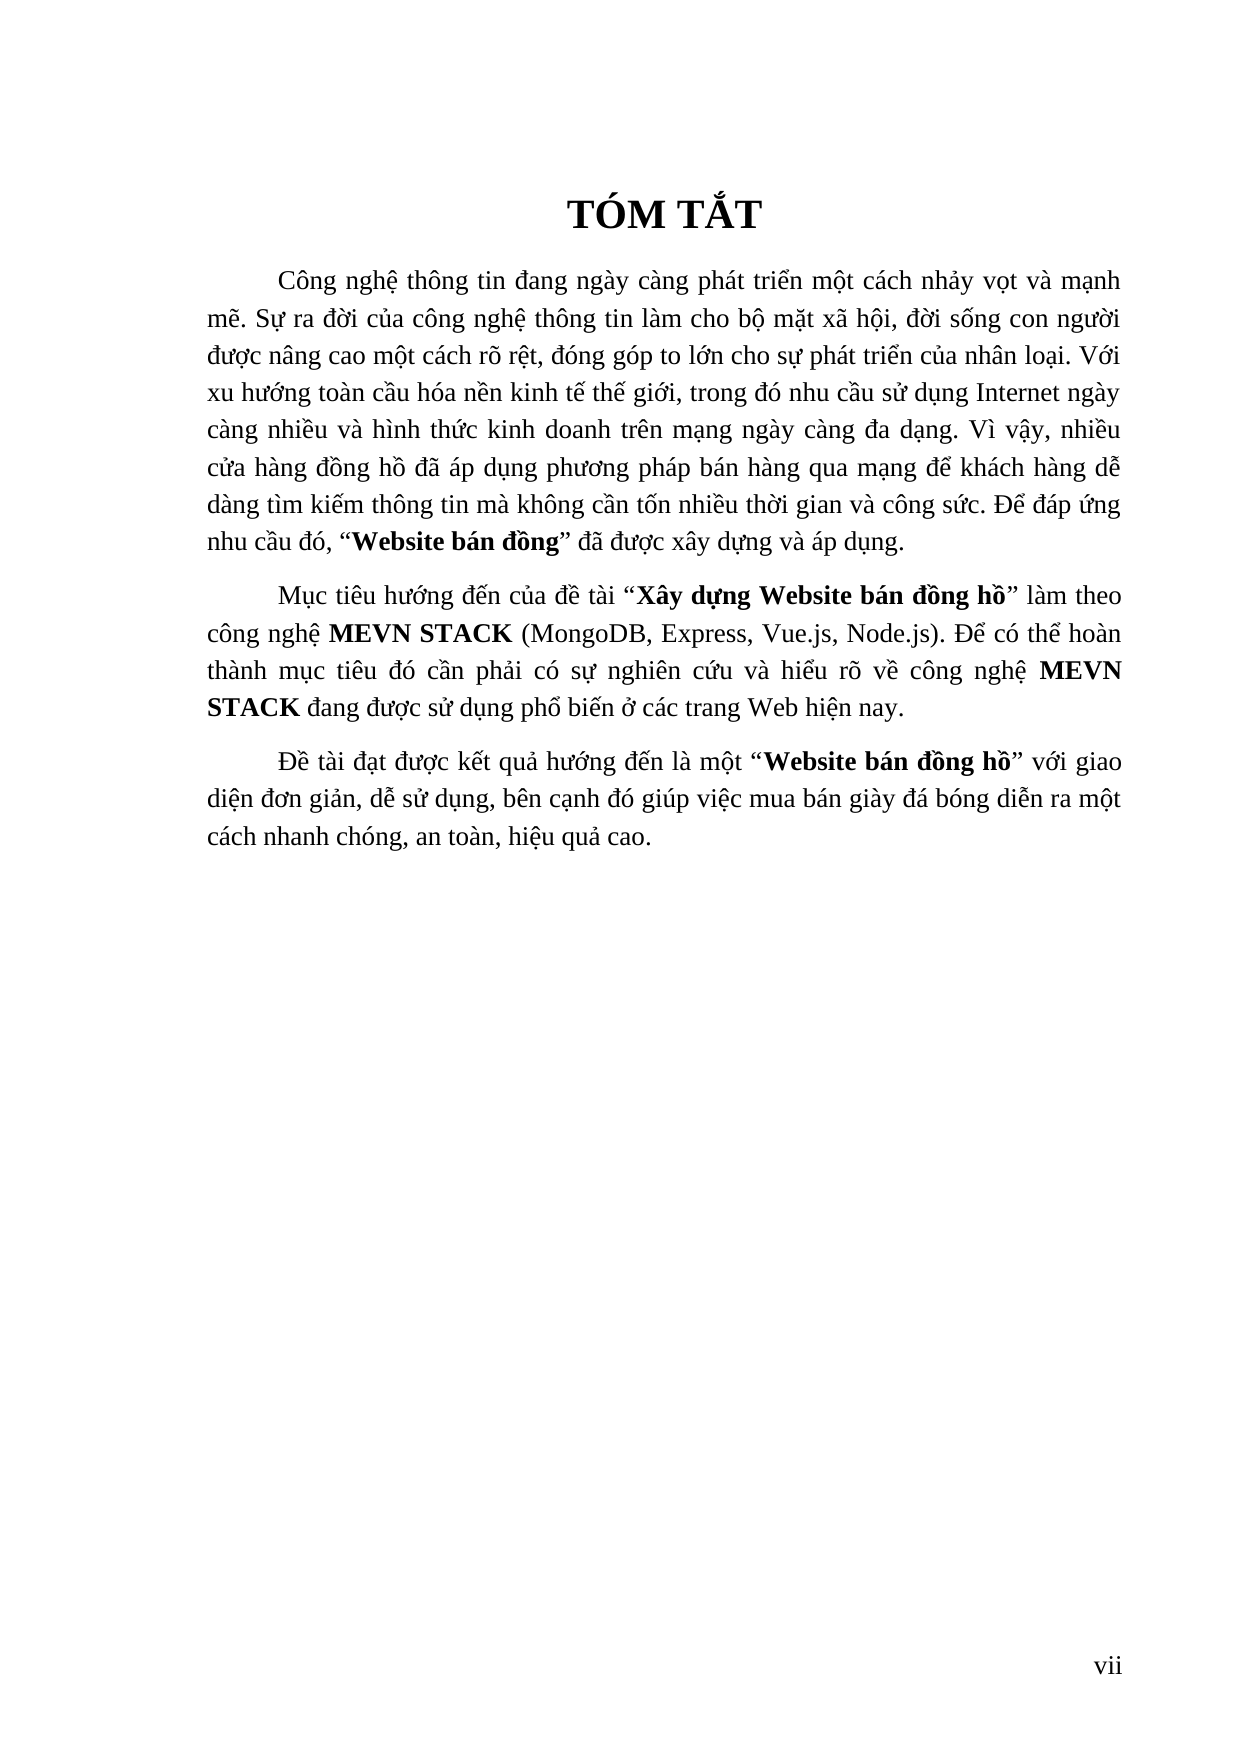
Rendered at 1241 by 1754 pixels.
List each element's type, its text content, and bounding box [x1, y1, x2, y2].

text Đề tài đạt được kết quả hướng đến là một “Website bán đồng hồ” với giao diện đơn giản, dễ sử dụng, bên cạnh đó giúp việc mua bán giày đá bóng diễn ra một cách nhanh chóng, an toàn, hiệu quả cao. [207, 745, 1122, 851]
text Mục tiêu hướng đến của đề tài “Xây dựng Website bán đồng hồ” làm theo công nghệ MEVN STACK (MongoDB, Express, Vue.js, Node.js). Để có thể hoàn thành mục tiêu đó cần phải có sự nghiên cứu và hiểu rõ về công nghệ MEVN STACK đang được sử dụng phổ biến ở các trang Web hiện nay. [207, 579, 1122, 722]
text TÓM TẮT [207, 190, 1122, 238]
text Công nghệ thông tin đang ngày càng phát triển một cách nhảy vọt và mạnh mẽ. Sự ra đời của công nghệ thông tin làm cho bộ mặt xã hội, đời sống con người được nâng cao một cách rõ rệt, đóng góp to lớn cho sự phát triển của nhân loại. Với xu hướng toàn cầu hóa nền kinh tế thế giới, trong đó nhu cầu sử dụng Internet ngày càng nhiều và hình thức kinh doanh trên mạng ngày càng đa dạng. Vì vậy, nhiều cửa hàng đồng hồ đã áp dụng phương pháp bán hàng qua mạng để khách hàng dễ dàng tìm kiếm thông tin mà không cần tốn nhiều thời gian và công sức. Để đáp ứng nhu cầu đó, “Website bán đồng” đã được xây dựng và áp dụng. [207, 264, 1122, 557]
